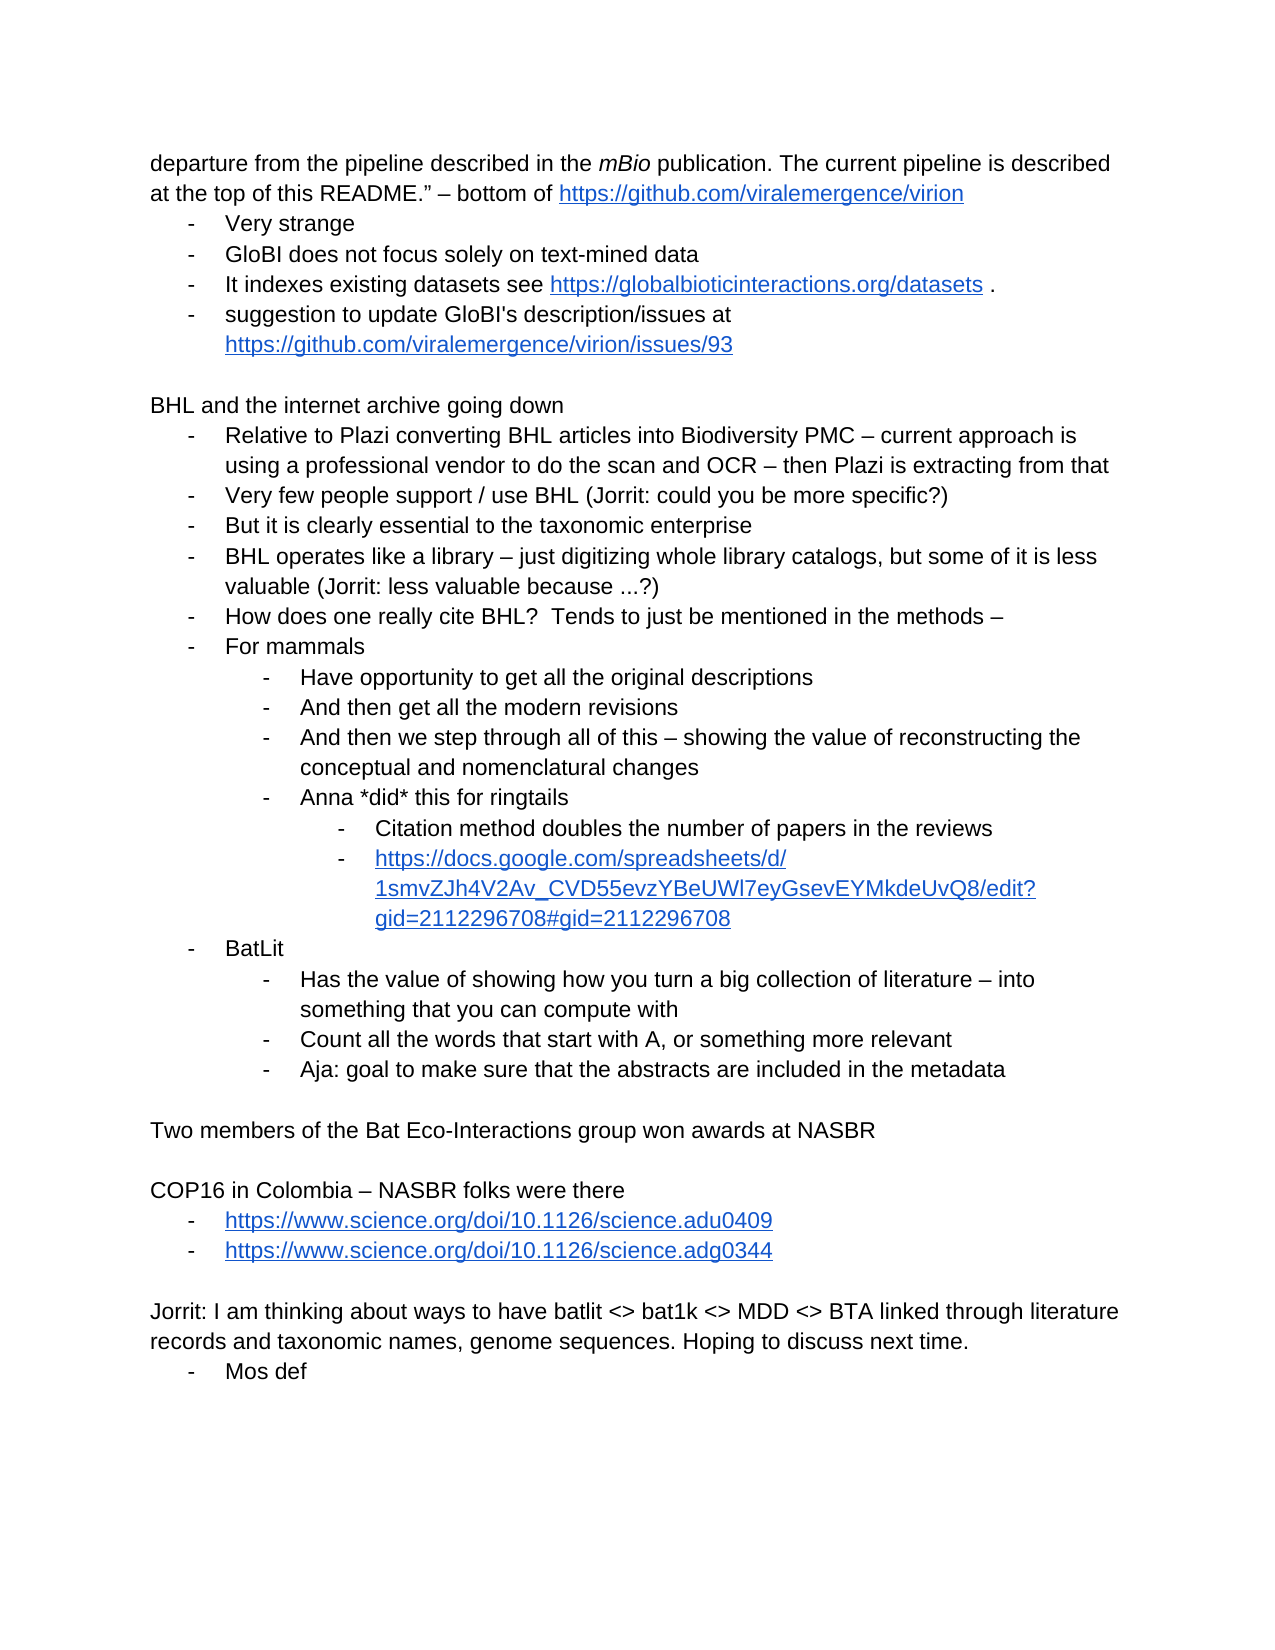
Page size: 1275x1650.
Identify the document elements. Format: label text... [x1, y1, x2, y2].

text Two members of the Bat Eco-Interactions group won awards at NASBR [150, 1117, 1125, 1143]
list Have opportunity to get all the original descriptions [262, 663, 1125, 690]
text Jorrit: I am thinking about ways to have batlit <> bat1k <> MDD <> BTA linked through literature records and taxonomic names, genome sequences. Hoping to discuss next time. [150, 1298, 1125, 1354]
list BHL operates like a library – just digitizing whole library catalogs, but some of it is less valuable (Jorrit: less valuable because ...?) [187, 543, 1125, 599]
text BHL and the internet archive going down [150, 392, 1125, 418]
list Very strange [187, 210, 1125, 237]
list suggestion to update GloBI's description/issues at https://github.com/viralemergence/virion/issues/93 [187, 301, 1125, 358]
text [150, 150, 1125, 207]
list https://docs.google.com/spreadsheets/d/1smvZJh4V2Av_CVD55evzYBeUWl7eyGsevEYMkdeUvQ8/edit?gid=2112296708#gid=2112296708 [337, 845, 1125, 932]
list And then we step through all of this – showing the value of reconstructing the conceptual and nomenclatural changes [262, 724, 1125, 781]
list Has the value of showing how you turn a big collection of literature – into something that you can compute with [262, 966, 1125, 1022]
list For mammals [187, 633, 1125, 660]
list GloBI does not focus solely on text-mined data [187, 241, 1125, 267]
list And then get all the modern revisions [262, 694, 1125, 720]
list Count all the words that start with A, or something more relevant [262, 1026, 1125, 1052]
list BatLit [187, 935, 1125, 962]
list Aja: goal to make sure that the abstracts are included in the metadata [262, 1056, 1125, 1083]
list Anna *did* this for ringtails [262, 784, 1125, 811]
list Relative to Plazi converting BHL articles into Biodiversity PMC – current approach is using a professional vendor to do the scan and OCR – then Plazi is extracting from that [187, 422, 1125, 478]
list But it is clearly essential to the taxonomic enterprise [187, 512, 1125, 539]
list Citation method doubles the number of papers in the reviews [337, 814, 1125, 841]
list It indexes existing datasets see https://globalbioticinteractions.org/datasets . [187, 271, 1125, 297]
text COP16 in Colombia – NASBR folks were there [150, 1177, 1125, 1203]
list Very few people support / use BHL (Jorrit: could you be more specific?) [187, 482, 1125, 509]
list https://www.science.org/doi/10.1126/science.adu0409 [187, 1207, 1125, 1234]
list How does one really cite BHL? Tends to just be mentioned in the methods – [187, 603, 1125, 629]
list https://www.science.org/doi/10.1126/science.adg0344 [187, 1237, 1125, 1264]
list Mos def [187, 1358, 1125, 1385]
